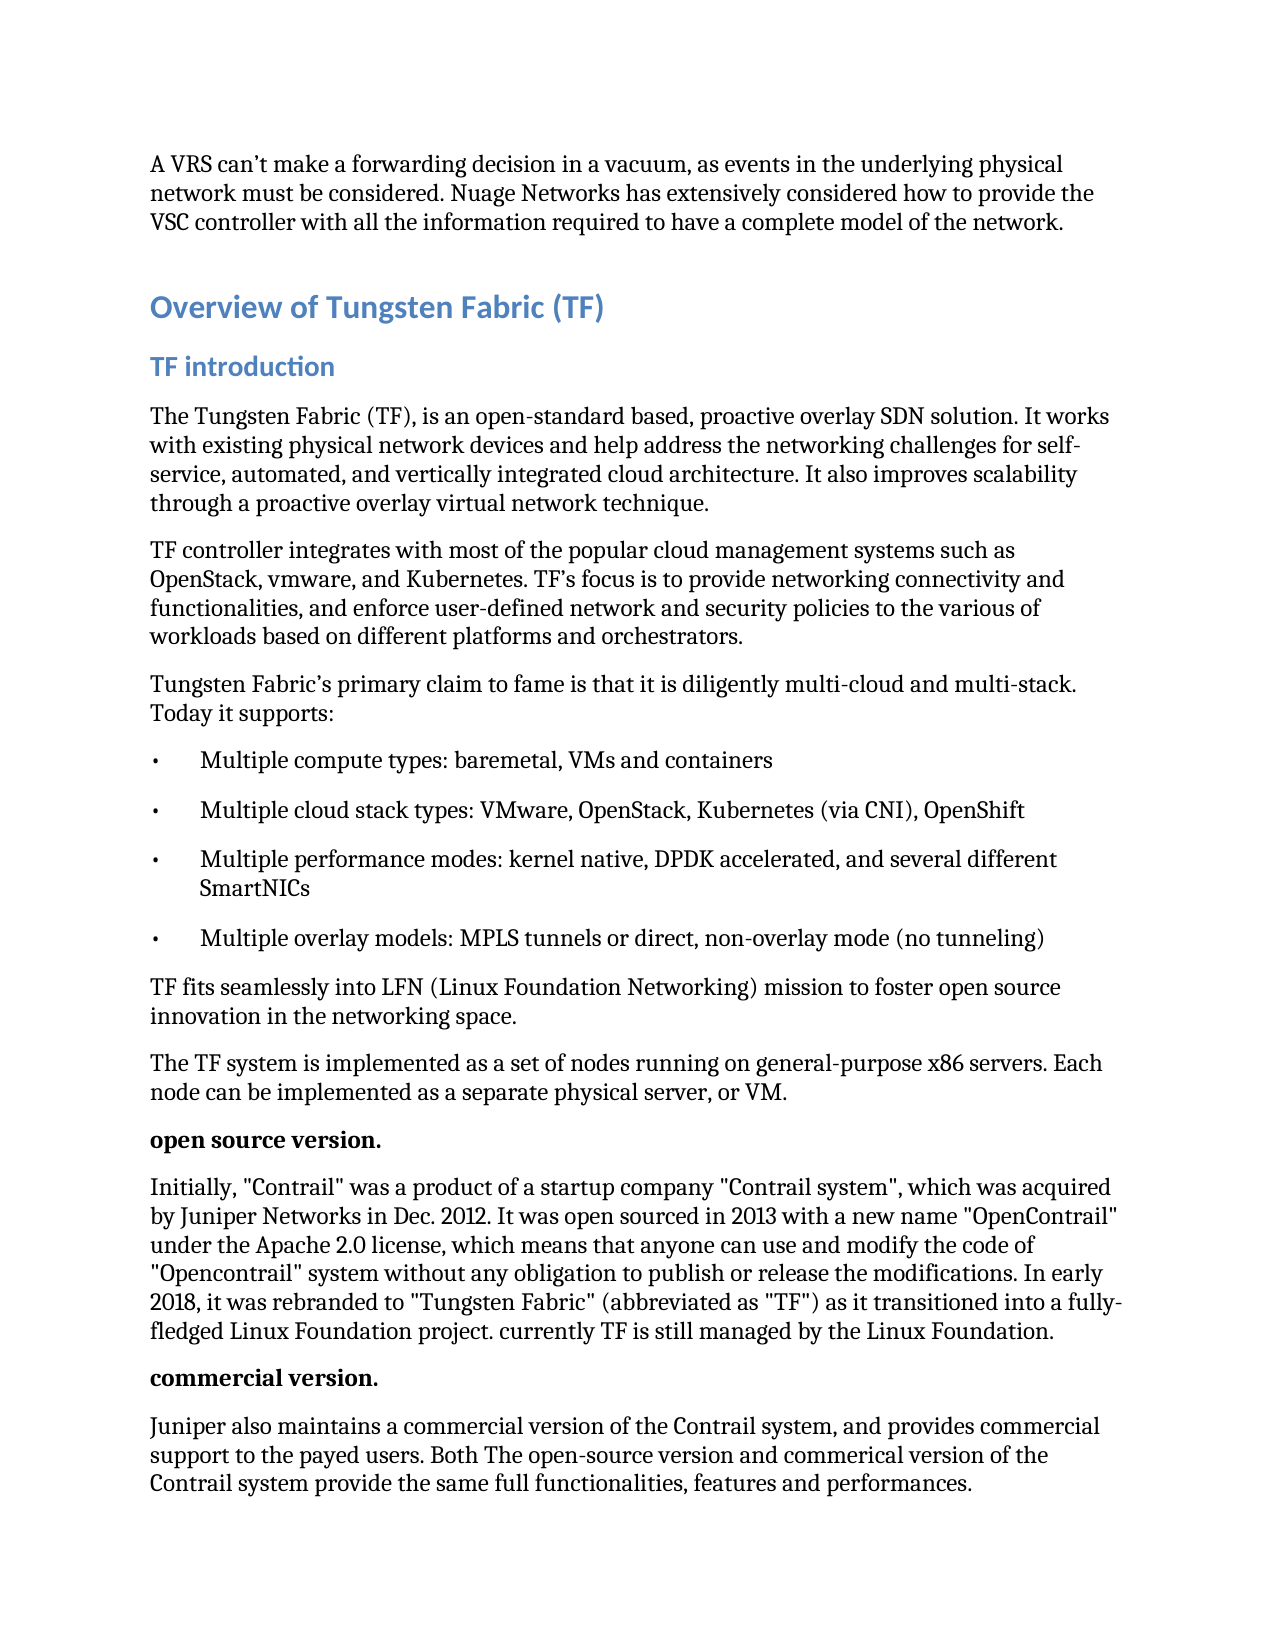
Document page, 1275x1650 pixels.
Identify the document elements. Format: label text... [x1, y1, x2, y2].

subtitle Overview of Tungsten Fabric (TF) [150, 286, 1125, 327]
text commercial version. [150, 1364, 1125, 1393]
text Initially, "Contrail" was a product of a startup company "Contrail system", which was acquired by Juniper Networks in Dec. 2012. It was open sourced in 2013 with a new name "OpenContrail" under the Apache 2.0 license, which means that anyone can use and modify the code of "Opencontrail" system without any obligation to publish or release the modifications. In early 2018, it was rebranded to "Tungsten Fabric" (abbreviated as "TF") as it transitioned into a fully-fledged Linux Foundation project. currently TF is still managed by the Linux Foundation. [150, 1173, 1125, 1346]
text Tungsten Fabric’s primary claim to fame is that it is diligently multi-cloud and multi-stack. Today it supports: [150, 670, 1125, 727]
text TF fits seamlessly into LFN (Linux Foundation Networking) mission to foster open source innovation in the networking space. [150, 973, 1125, 1031]
list Multiple performance modes: kernel native, DPDK accelerated, and several different SmartNICs [150, 845, 1125, 903]
list Multiple compute types: baremetal, VMs and containers [150, 746, 1125, 775]
text A VRS can’t make a forwarding decision in a vacuum, as events in the underlying physical network must be considered. Nuage Networks has extensively considered how to provide the VSC controller with all the information required to have a complete model of the network. [150, 150, 1125, 236]
text TF controller integrates with most of the popular cloud management systems such as OpenStack, vmware, and Kubernetes. TF’s focus is to provide networking connectivity and functionalities, and enforce user-defined network and security policies to the various of workloads based on different platforms and orchestrators. [150, 536, 1125, 651]
list Multiple overlay models: MPLS tunnels or direct, non-overlay mode (no tunneling) [150, 923, 1125, 952]
text Juniper also maintains a commercial version of the Contrail system, and provides commercial support to the payed users. Both The open-source version and commerical version of the Contrail system provide the same full functionalities, features and performances. [150, 1412, 1125, 1498]
subtitle TF introduction [150, 348, 1125, 383]
list Multiple cloud stack types: VMware, OpenStack, Kubernetes (via CNI), OpenShift [150, 796, 1125, 824]
text The Tungsten Fabric (TF), is an open-standard based, proactive overlay SDN solution. It works with existing physical network devices and help address the networking challenges for self-service, automated, and vertically integrated cloud architecture. It also improves scalability through a proactive overlay virtual network technique. [150, 402, 1125, 517]
text open source version. [150, 1126, 1125, 1154]
text The TF system is implemented as a set of nodes running on general-purpose x86 servers. Each node can be implemented as a separate physical server, or VM. [150, 1049, 1125, 1107]
